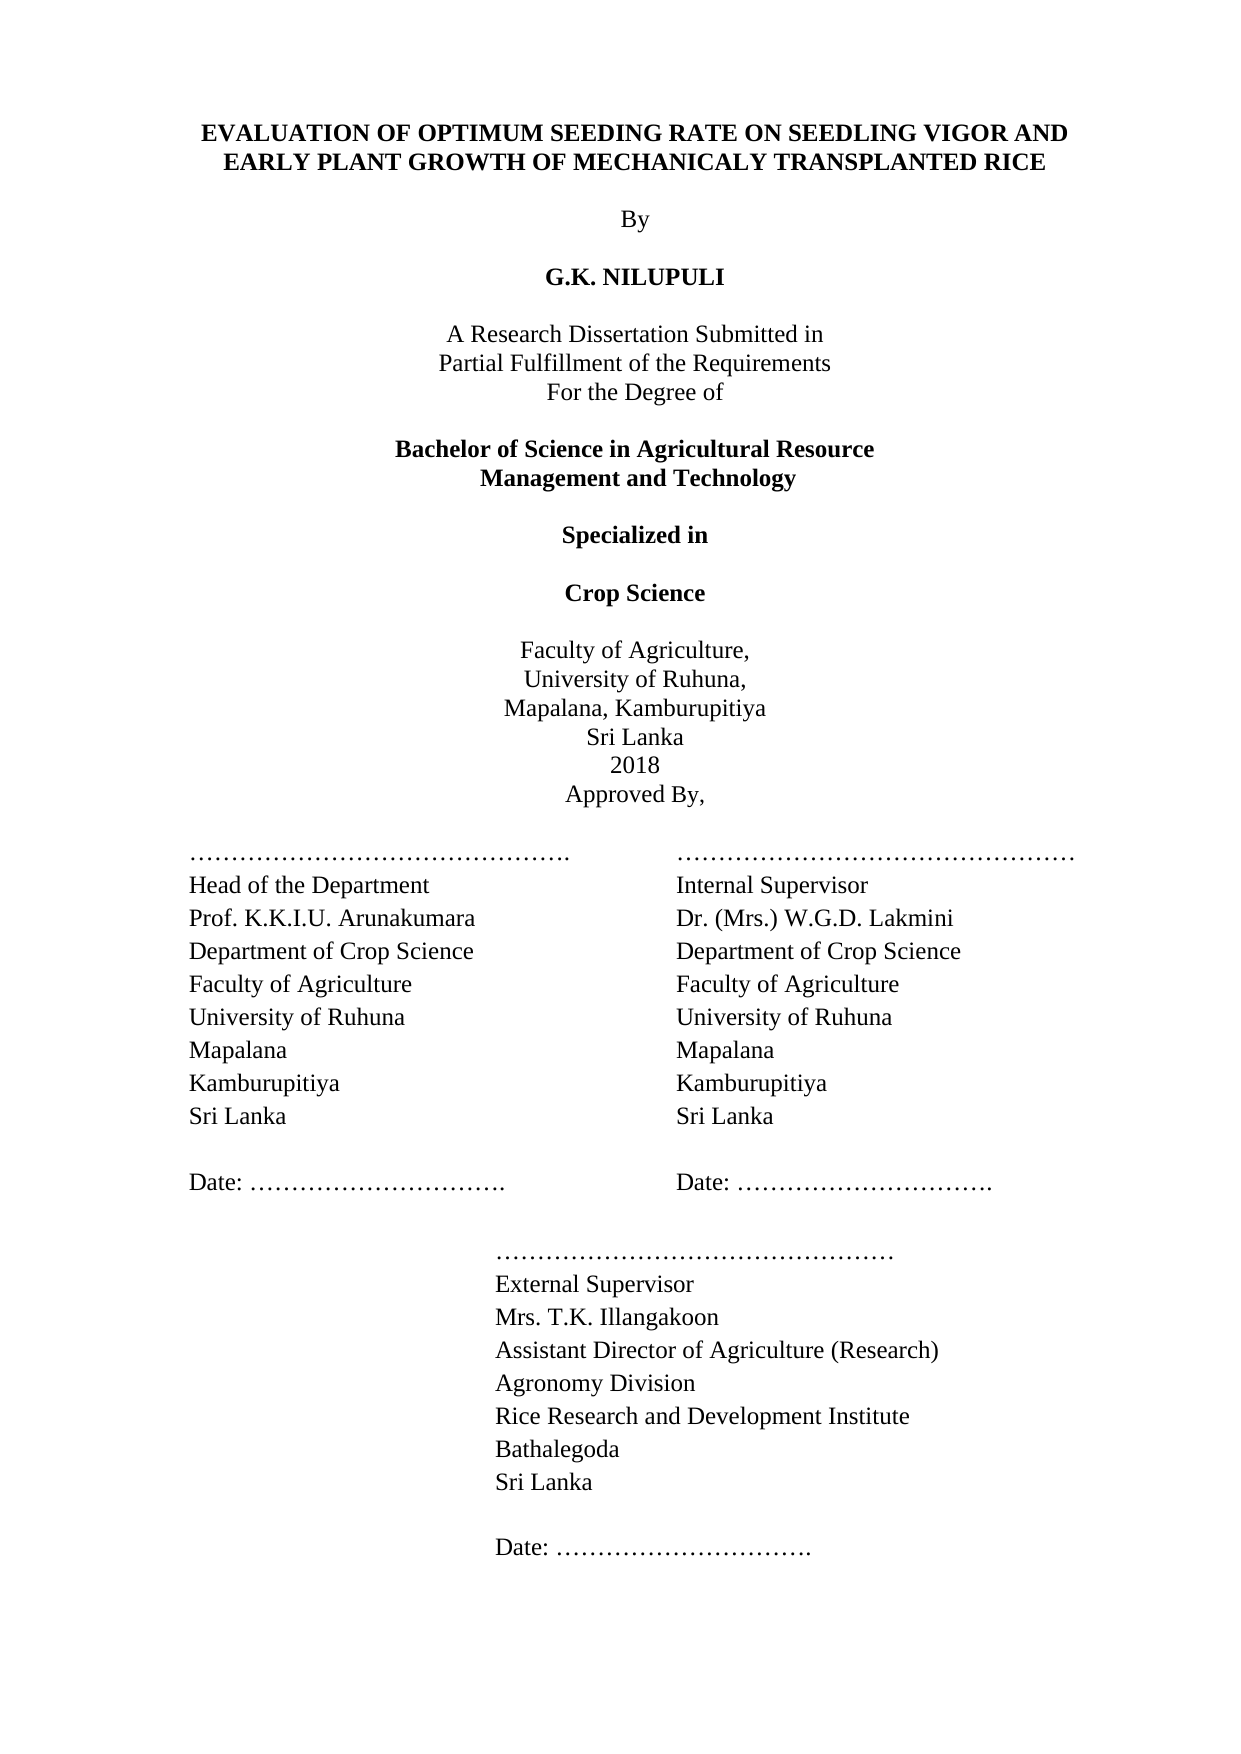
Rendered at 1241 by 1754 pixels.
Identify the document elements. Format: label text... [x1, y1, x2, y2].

text By [177, 204, 1092, 233]
text G.K. NILUPULI [177, 262, 1092, 291]
text A Research Dissertation Submitted in [177, 319, 1092, 348]
table_header ………………………………………… Internal Supervisor Dr. (Mrs.) W.G.D. Lakmini Department of Crop Science Faculty of Agriculture University of Ruhuna Mapalana Kamburupitiya Sri Lanka Date: …………………………. [665, 837, 1147, 1236]
text Mapalana, Kamburupitiya [177, 693, 1092, 722]
table_cell ………………………………………… External Supervisor Mrs. T.K. Illangakoon Assistant Director of Agriculture (Research) Agronomy Division Rice Research and Development Institute Bathalegoda Sri Lanka Date: …………………………. [177, 1236, 1147, 1565]
text Specialized in [177, 521, 1092, 549]
text EVALUATION OF OPTIMUM SEEDING RATE ON SEEDLING VIGOR AND EARLY PLANT GROWTH OF MECHANICALY TRANSPLANTED RICE [177, 118, 1092, 176]
text Bachelor of Science in Agricultural Resource [177, 434, 1092, 463]
text Faculty of Agriculture, [177, 636, 1092, 664]
text Crop Science [177, 578, 1092, 607]
text Partial Fulfillment of the Requirements [177, 348, 1092, 377]
text University of Ruhuna, [177, 664, 1092, 693]
text Sri Lanka [177, 722, 1092, 751]
table_header ………………………………………. Head of the Department Prof. K.K.I.U. Arunakumara Department of Crop Science Faculty of Agriculture University of Ruhuna Mapalana Kamburupitiya Sri Lanka Date: …………………………. [177, 837, 664, 1236]
text For the Degree of [177, 377, 1092, 406]
text Management and Technology [177, 463, 1092, 492]
text Approved By, [177, 779, 1092, 808]
text 2018 [177, 751, 1092, 779]
